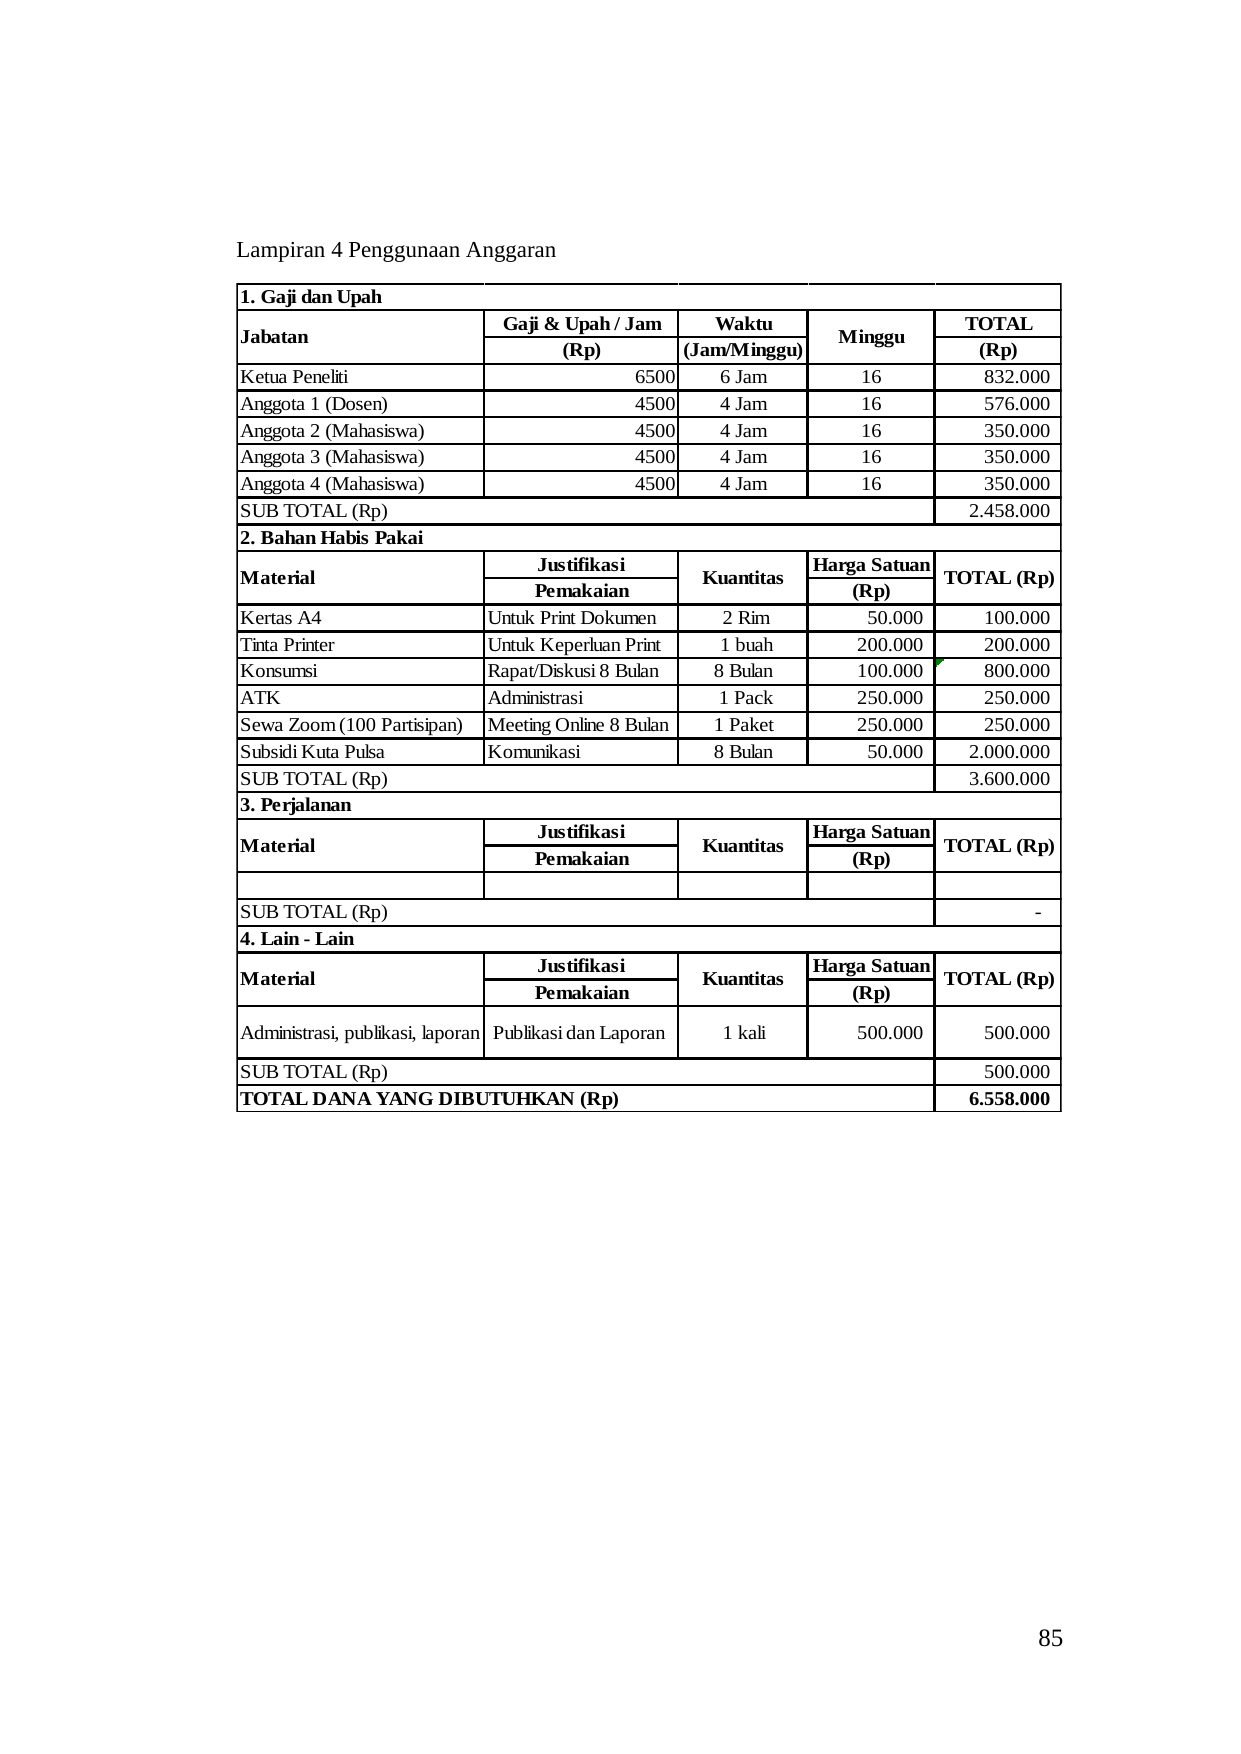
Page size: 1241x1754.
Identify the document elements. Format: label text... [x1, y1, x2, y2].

text Lampiran 4 Penggunaan Anggaran [236, 236, 1063, 263]
